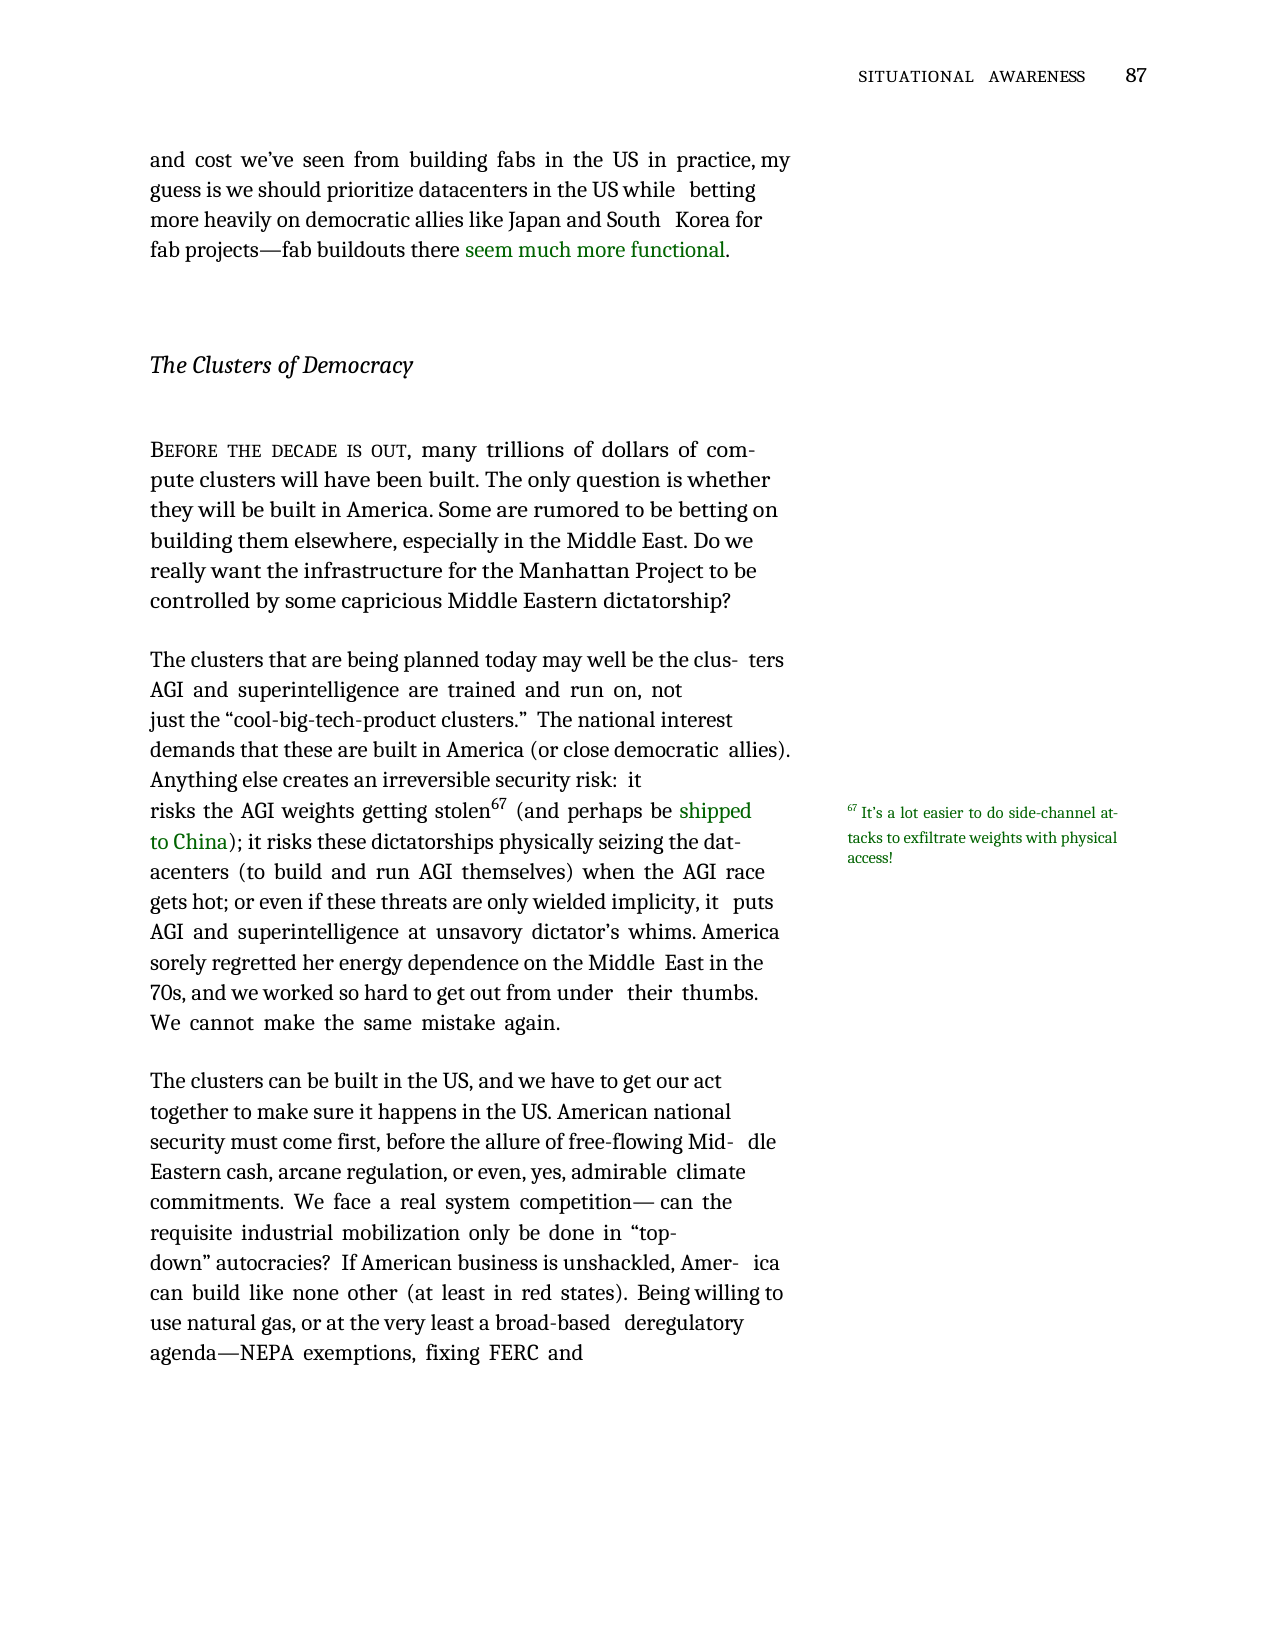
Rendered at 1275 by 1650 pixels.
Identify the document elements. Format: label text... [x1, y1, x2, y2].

text to China); it risks these dictatorships physically seizing the dat- acenters (to build and run AGI themselves) when the AGI race gets hot; or even if these threats are only wielded implicity, it puts AGI and superintelligence at unsavory dictator’s whims. America sorely regretted her energy dependence on the Middle East in the 70s, and we worked so hard to get out from under their thumbs. We cannot make the same mistake again. [150, 828, 793, 1036]
text risks the AGI weights getting stolen67 (and perhaps be shipped 67 It’s a lot easier to do side-channel at- [150, 797, 1158, 824]
text Before the decade is out, many trillions of dollars of com- pute clusters will have been built. The only question is whether they will be built in America. Some are rumored to be betting on building them elsewhere, especially in the Middle East. Do we really want the infrastructure for the Manhattan Project to be controlled by some capricious Middle Eastern dictatorship? [150, 437, 796, 614]
subtitle The Clusters of Democracy [150, 351, 1158, 380]
text The clusters can be built in the US, and we have to get our act together to make sure it happens in the US. American national security must come first, before the allure of free-flowing Mid- dle Eastern cash, arcane regulation, or even, yes, admirable climate commitments. We face a real system competition— can the requisite industrial mobilization only be done in “top- [150, 1068, 786, 1246]
text tacks to exfiltrate weights with physical access! [847, 828, 1142, 868]
text and cost we’ve seen from building fabs in the US in practice, my guess is we should prioritize datacenters in the US while betting more heavily on democratic allies like Japan and South Korea for fab projects—fab buildouts there seem much more functional. [150, 147, 796, 263]
text The clusters that are being planned today may well be the clus- ters AGI and superintelligence are trained and run on, not [150, 646, 796, 703]
text just the “cool-big-tech-product clusters.” The national interest demands that these are built in America (or close democratic allies). Anything else creates an irreversible security risk: it [150, 707, 796, 794]
text down” autocracies? If American business is unshackled, Amer- ica can build like none other (at least in red states). Being willing to use natural gas, or at the very least a broad-based deregulatory agenda—NEPA exemptions, fixing FERC and [150, 1249, 786, 1366]
